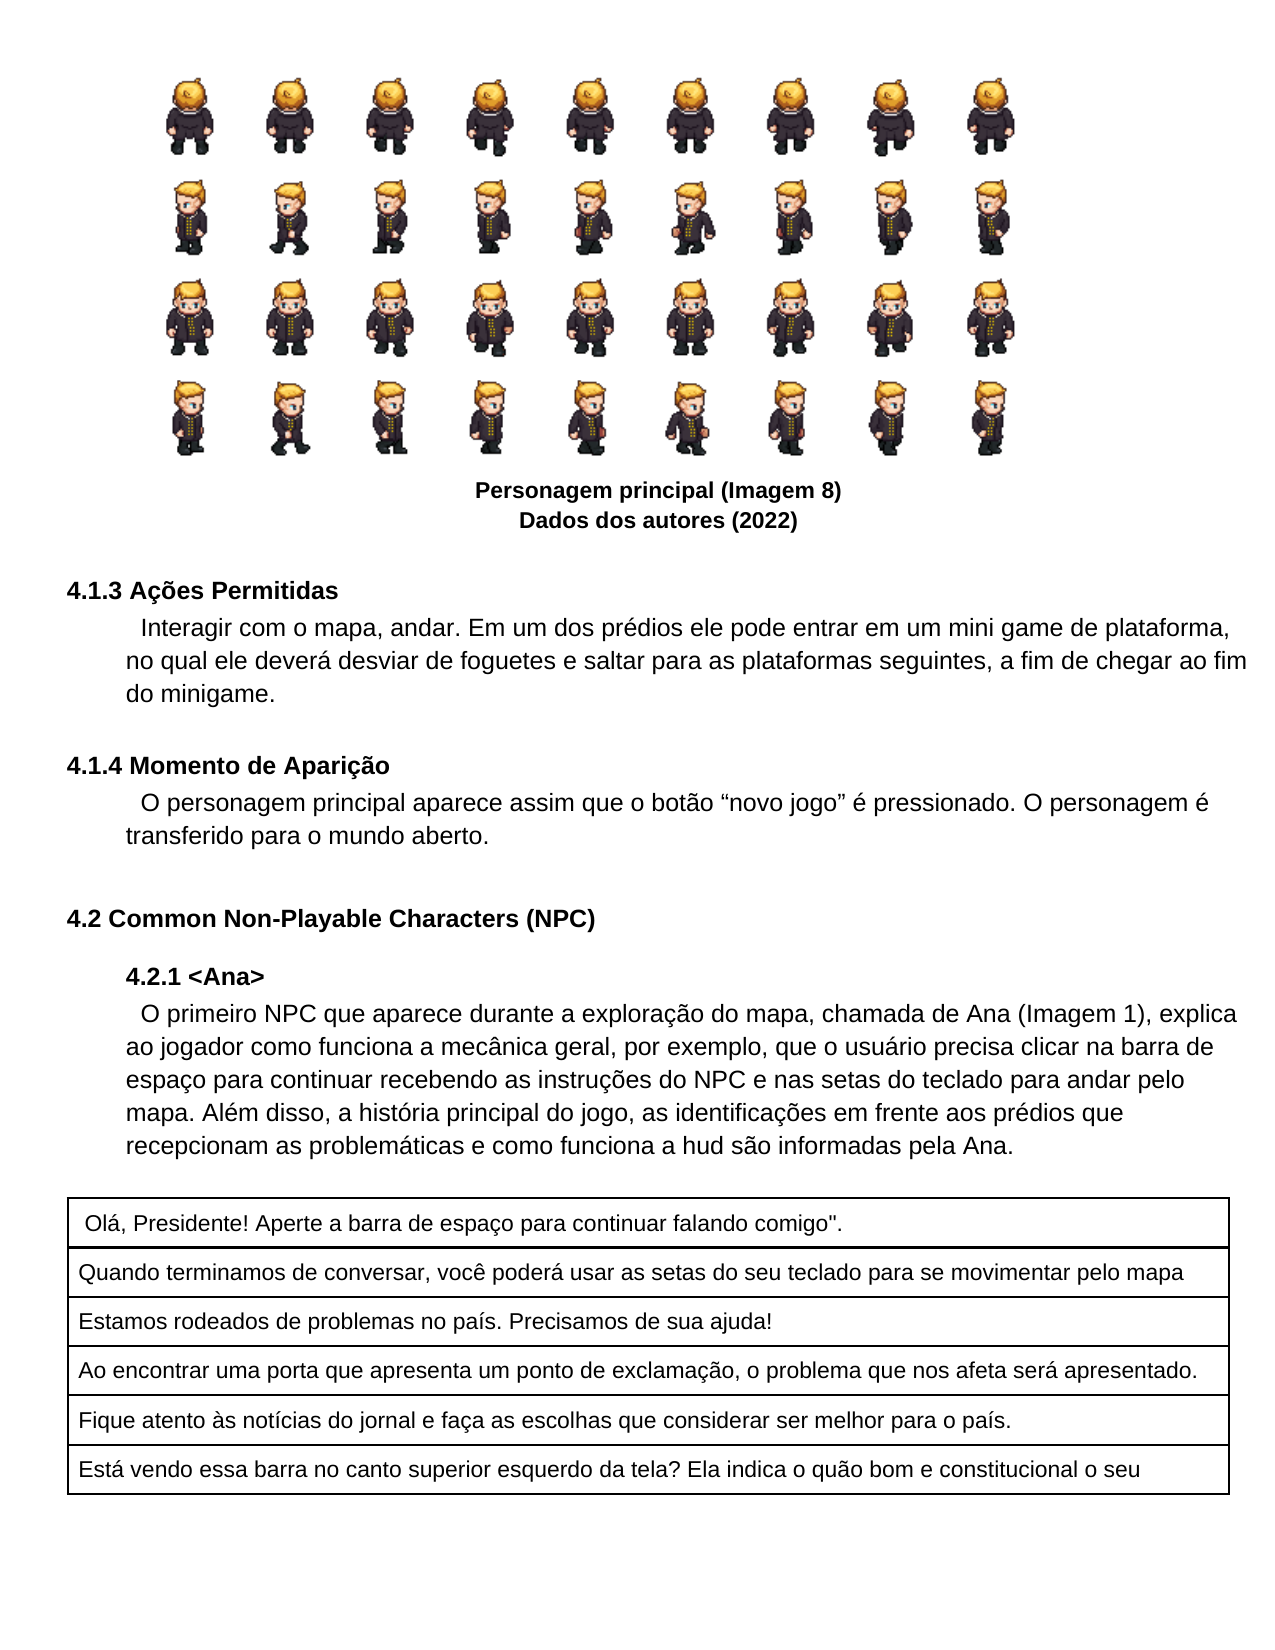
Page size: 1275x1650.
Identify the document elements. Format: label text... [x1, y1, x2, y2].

table_cell Ao encontrar uma porta que apresenta um ponto de exclamação, o problema que nos afeta será apresentado. [69, 1347, 1228, 1394]
subtitle 4.1.3 Ações Permitidas [67, 576, 1250, 605]
text Interagir com o mapa, andar. Em um dos prédios ele pode entrar em um mini game de plataforma, no qual ele deverá desviar de foguetes e saltar para as plataformas seguintes, a fim de chegar ao fim do minigame. [126, 613, 1250, 708]
text Personagem principal (Imagem 8) [67, 477, 1250, 503]
text Dados dos autores (2022) [67, 507, 1250, 533]
text O primeiro NPC que aparece durante a exploração do mapa, chamada de Ana (Imagem 1), explica ao jogador como funciona a mecânica geral, por exemplo, que o usuário precisa clicar na barra de espaço para continuar recebendo as instruções do NPC e nas setas do teclado para andar pelo mapa. Além disso, a história principal do jogo, as identificações em frente aos prédios que recepcionam as problemáticas e como funciona a hud são informadas pela Ana. [126, 999, 1250, 1160]
table_cell Fique atento às notícias do jornal e faça as escolhas que considerar ser melhor para o país. [69, 1396, 1228, 1443]
subtitle 4.2.1 <Ana> [126, 962, 1250, 991]
text O personagem principal aparece assim que o botão “novo jogo” é pressionado. O personagem é transferido para o mundo aberto. [126, 788, 1250, 850]
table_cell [69, 1446, 1228, 1493]
table_header Olá, Presidente! Aperte a barra de espaço para continuar falando comigo". [69, 1199, 1228, 1246]
table_cell Estamos rodeados de problemas no país. Precisamos de sua ajuda! [69, 1298, 1228, 1345]
picture [140, 72, 1049, 473]
subtitle 4.2 Common Non-Playable Characters (NPC) [67, 904, 1250, 933]
subtitle 4.1.4 Momento de Aparição [67, 751, 1250, 779]
table_cell Quando terminamos de conversar, você poderá usar as setas do seu teclado para se movimentar pelo mapa [69, 1249, 1228, 1296]
